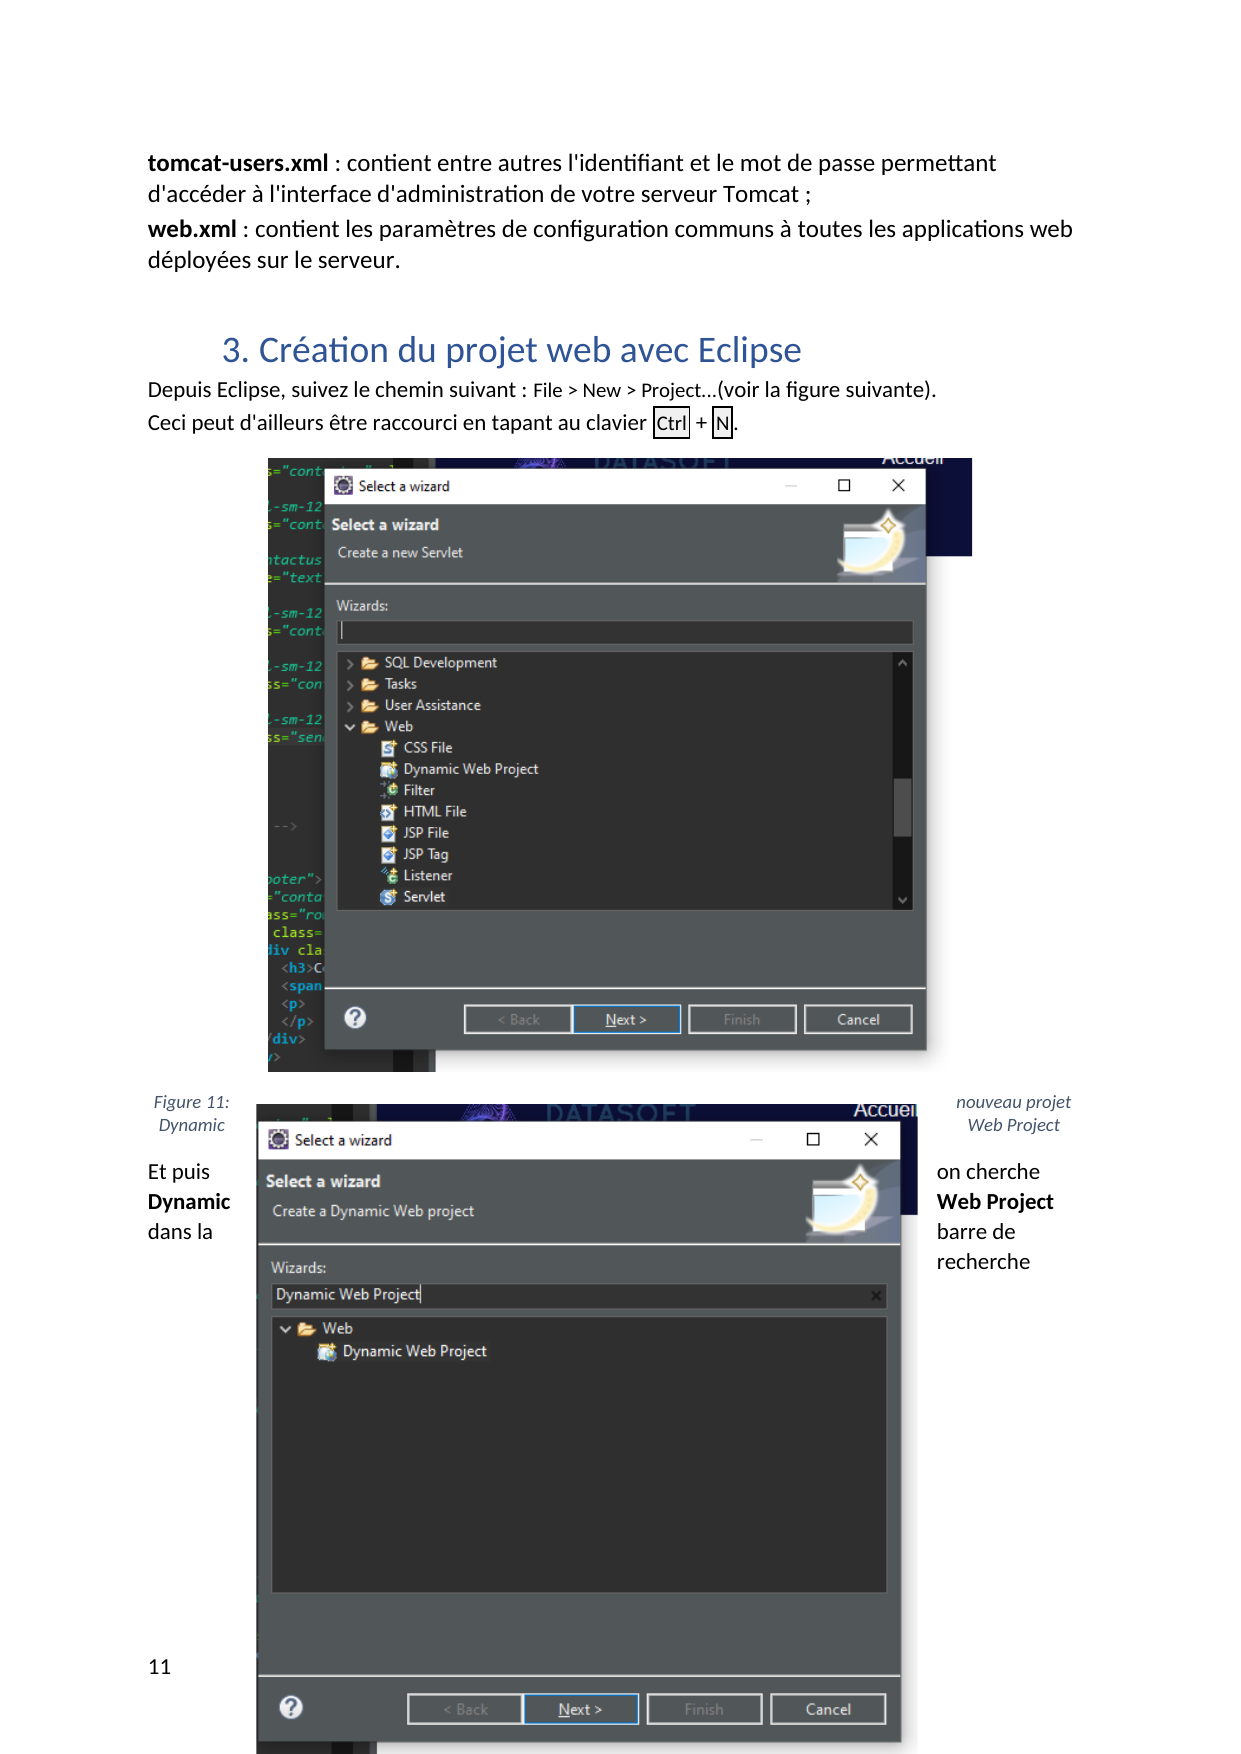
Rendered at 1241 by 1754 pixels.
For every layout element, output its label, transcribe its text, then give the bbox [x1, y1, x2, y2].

text tomcat-users.xml : contient entre autres l'identifiant et le mot de passe permettant d'accéder à l'interface d'administration de votre serveur Tomcat ; [148, 148, 1093, 209]
picture [268, 458, 973, 1072]
text Et puis on cherche Dynamic Web Project dans la barre de recherche [148, 1157, 256, 1276]
text web.xml : contient les paramètres de configuration communs à toutes les applications web déployées sur le serveur. [148, 213, 1093, 274]
text Depuis Eclipse, suivez le chemin suivant : File > New > Project...(voir la figure suivante). Ceci peut d'ailleurs être raccourci en tapant au clavier Ctrl + N. [148, 375, 1093, 439]
subtitle Création du projet web avec Eclipse [221, 326, 1093, 372]
picture [256, 1104, 918, 1754]
text Et puis on cherche Dynamic Web Project dans la barre de recherche [918, 1157, 1093, 1276]
